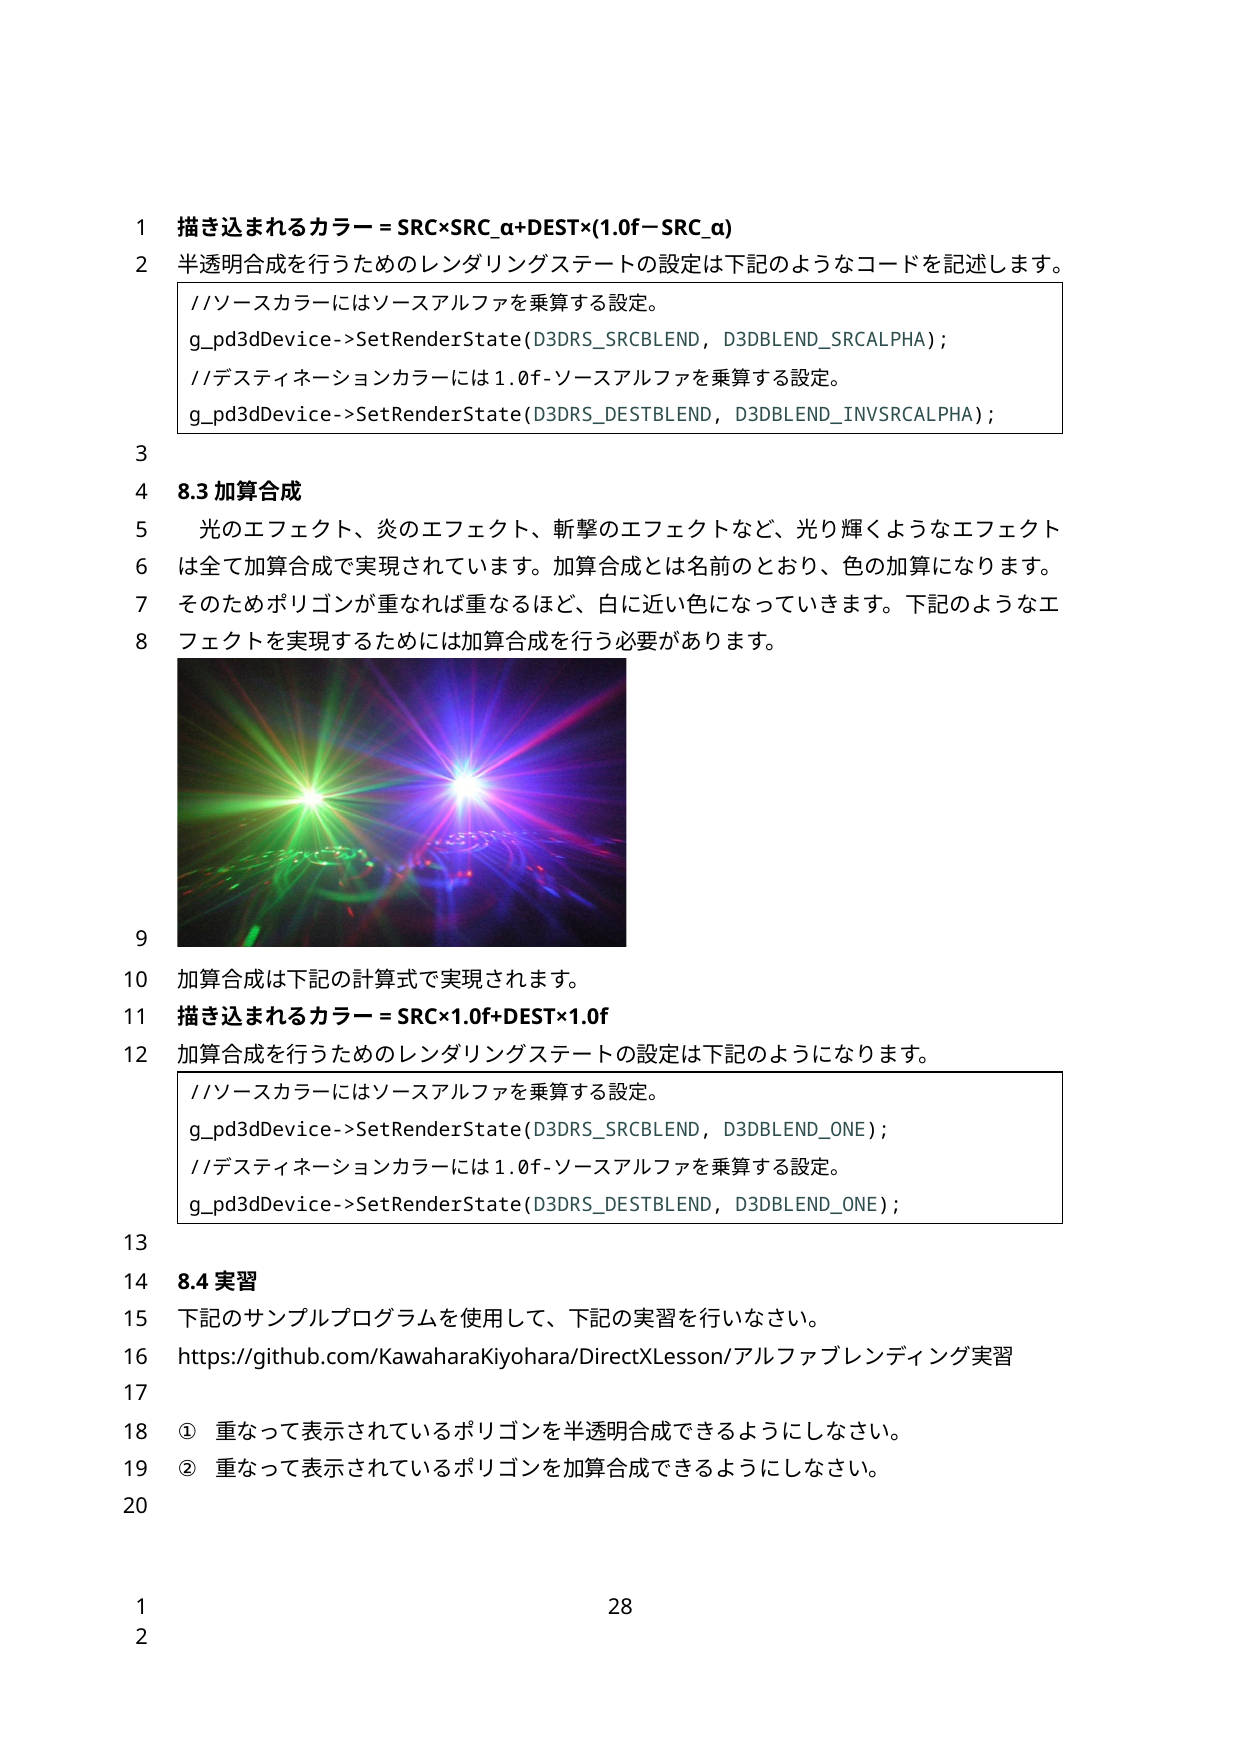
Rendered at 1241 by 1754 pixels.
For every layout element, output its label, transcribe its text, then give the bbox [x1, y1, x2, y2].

list 重なって表示されているポリゴンを加算合成できるようにしなさい。 [177, 1448, 1063, 1486]
text 加算合成を行うためのレンダリングステートの設定は下記のようになります。 [177, 1034, 1063, 1071]
text 8.3 加算合成 [177, 471, 1063, 509]
picture [177, 658, 627, 947]
text https://github.com/KawaharaKiyohara/DirectXLesson/アルファブレンディング実習 [177, 1336, 1063, 1373]
text 下記のサンプルプログラムを使用して、下記の実習を行いなさい。 [177, 1298, 1063, 1336]
table_header //ソースカラーにはソースアルファを乗算する設定。 g_pd3dDevice->SetRenderState(D3DRS_SRCBLEND, D3DBLEND_SRCALPHA); //デスティネーションカラーには1.0f-ソースアルファを乗算する設定。 g_pd3dDevice->SetRenderState(D3DRS_DESTBLEND, D3DBLEND_INVSRCALPHA); [178, 283, 1062, 433]
text 描き込まれるカラー = SRC×SRC_α+DEST×(1.0f－SRC_α) [177, 207, 1063, 244]
text 半透明合成を行うためのレンダリングステートの設定は下記のようなコードを記述します。 [177, 244, 1063, 282]
table_header //ソースカラーにはソースアルファを乗算する設定。 g_pd3dDevice->SetRenderState(D3DRS_SRCBLEND, D3DBLEND_ONE); //デスティネーションカラーには1.0f-ソースアルファを乗算する設定。 g_pd3dDevice->SetRenderState(D3DRS_DESTBLEND, D3DBLEND_ONE); [178, 1073, 1062, 1222]
text 描き込まれるカラー = SRC×1.0f+DEST×1.0f [177, 996, 1063, 1034]
text 光のエフェクト、炎のエフェクト、斬撃のエフェクトなど、光り輝くようなエフェクトは全て加算合成で実現されています。加算合成とは名前のとおり、色の加算になります。そのためポリゴンが重なれば重なるほど、白に近い色になっていきます。下記のようなエフェクトを実現するためには加算合成を行う必要があります。 [177, 509, 1063, 659]
text 加算合成は下記の計算式で実現されます。 [177, 959, 1063, 996]
list 重なって表示されているポリゴンを半透明合成できるようにしなさい。 [177, 1411, 1063, 1448]
text 8.4 実習 [177, 1261, 1063, 1298]
